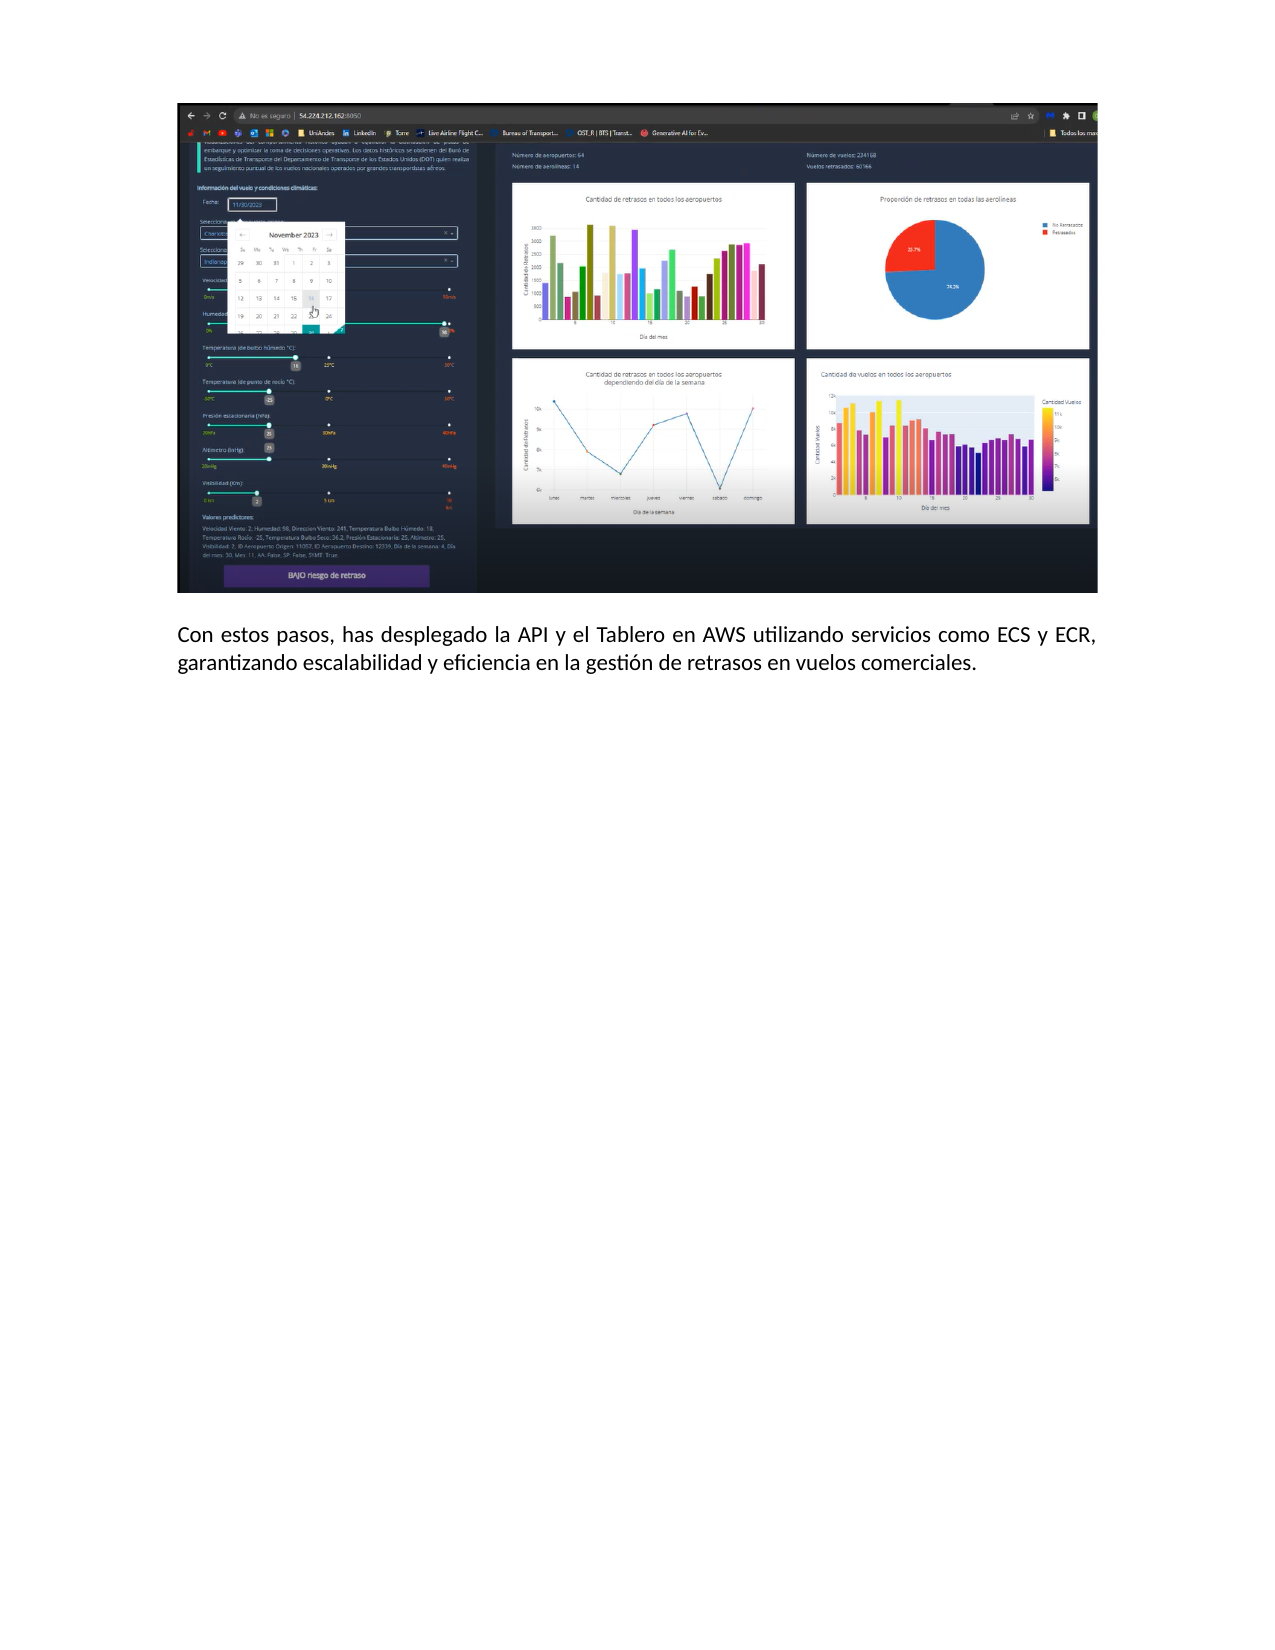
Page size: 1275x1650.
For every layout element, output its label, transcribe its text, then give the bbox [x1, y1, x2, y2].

text Con estos pasos, has desplegado la API y el Tablero en AWS utilizando servicios como ECS y ECR, garantizando escalabilidad y eficiencia en la gestión de retrasos en vuelos comerciales. [177, 620, 1098, 676]
picture [177, 103, 1098, 593]
